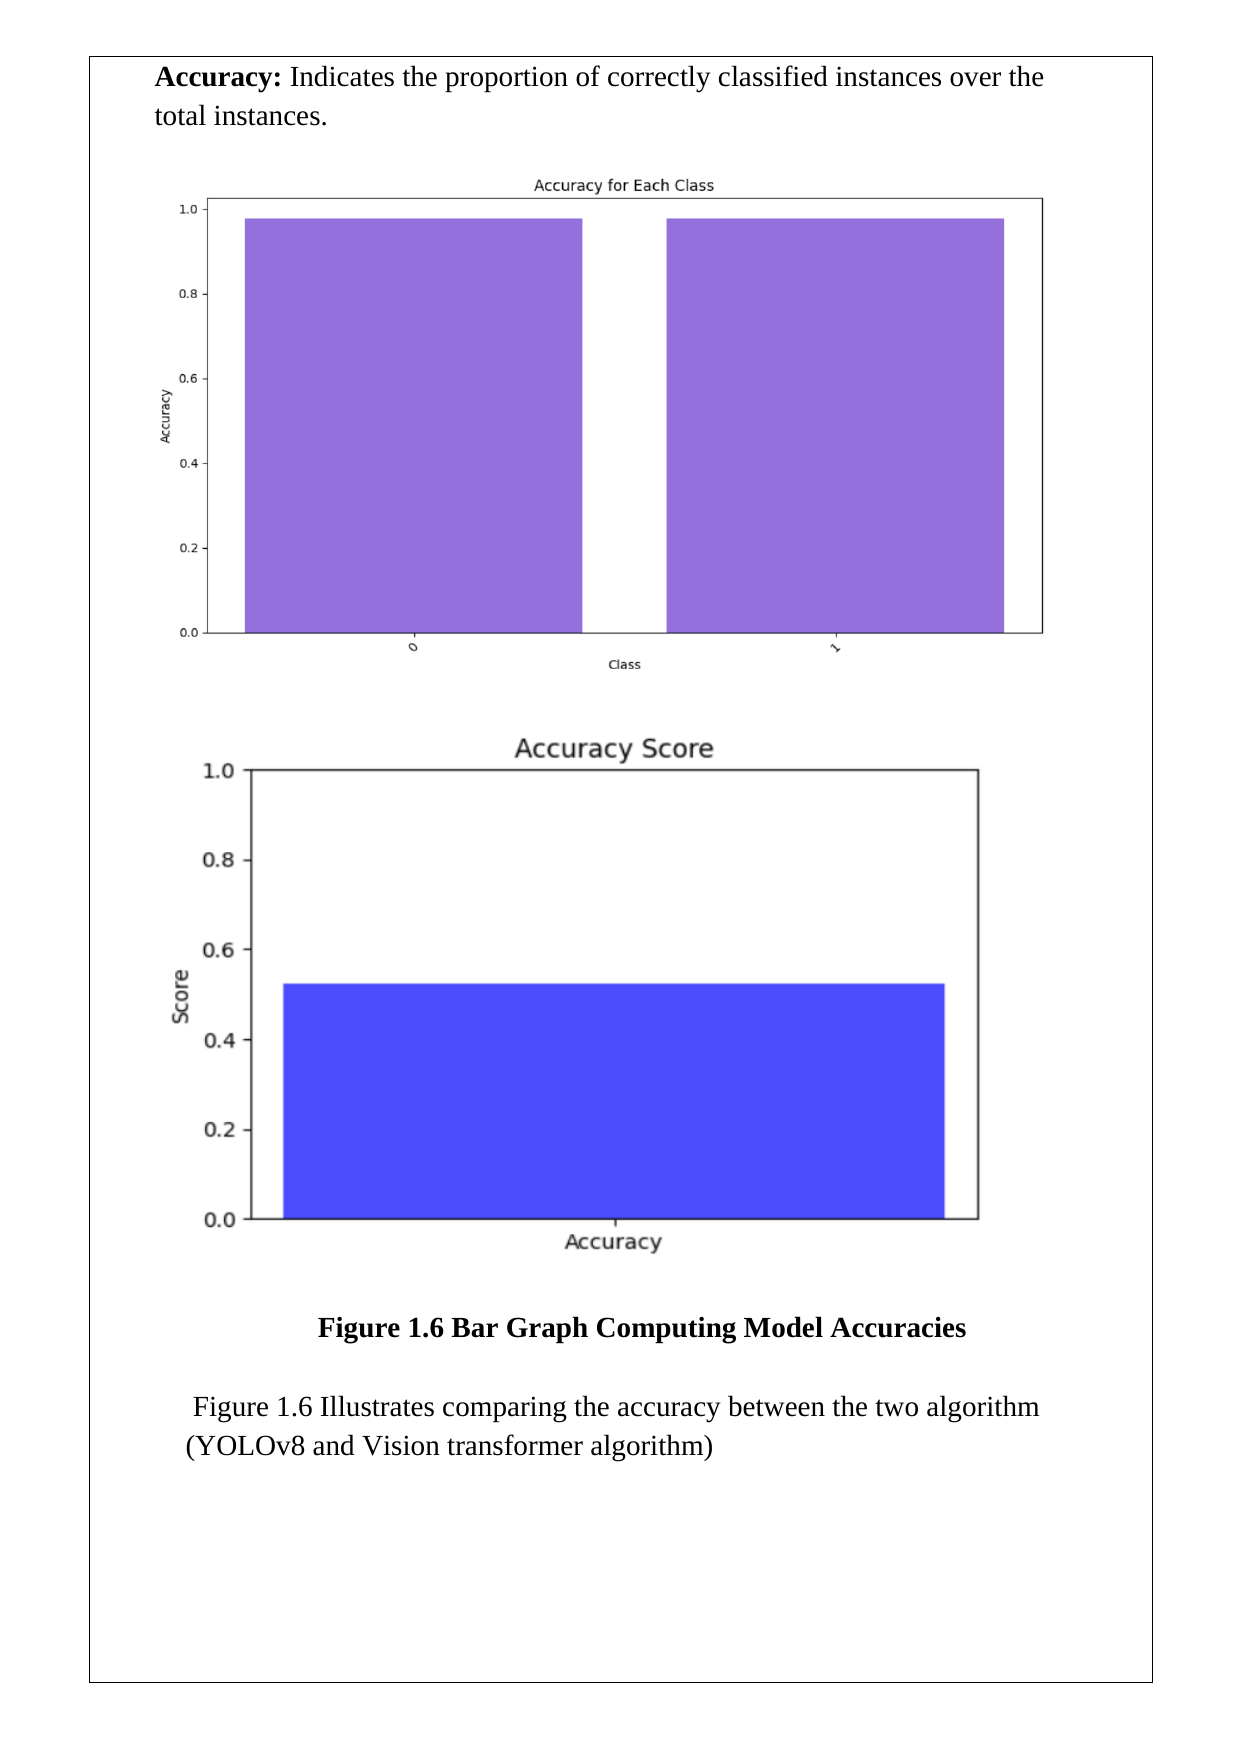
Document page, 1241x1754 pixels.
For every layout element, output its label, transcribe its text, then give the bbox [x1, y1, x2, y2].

text Figure 1.6 Bar Graph Computing Model Accuracies [98, 1310, 1084, 1343]
picture [154, 165, 1095, 684]
picture [154, 726, 1082, 1268]
text Accuracy: Indicates the proportion of correctly classified instances over the total instances. [154, 59, 1084, 131]
text Figure 1.6 Illustrates comparing the accuracy between the two algorithm (YOLOv8 and Vision transformer algorithm) [185, 1389, 1084, 1461]
